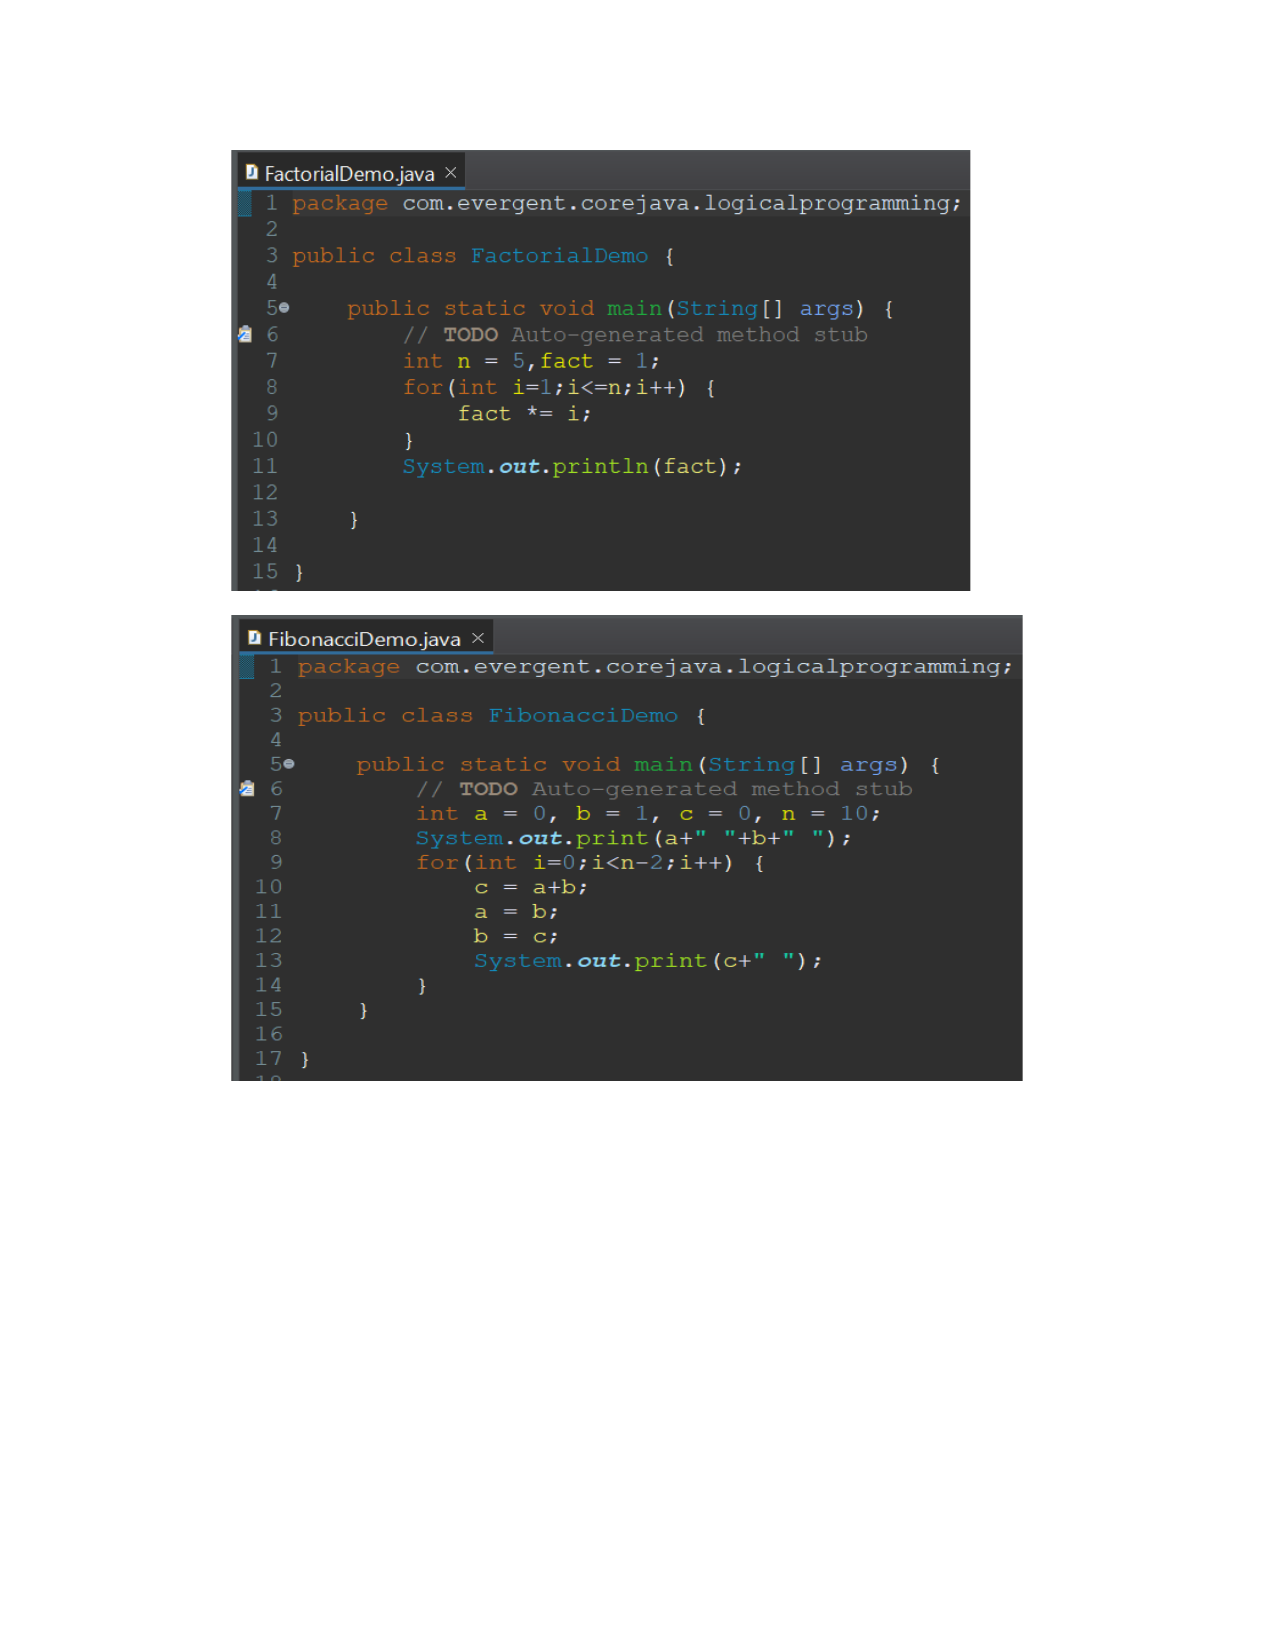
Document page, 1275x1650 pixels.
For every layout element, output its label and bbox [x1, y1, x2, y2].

picture [231, 150, 971, 591]
picture [231, 615, 1023, 1081]
